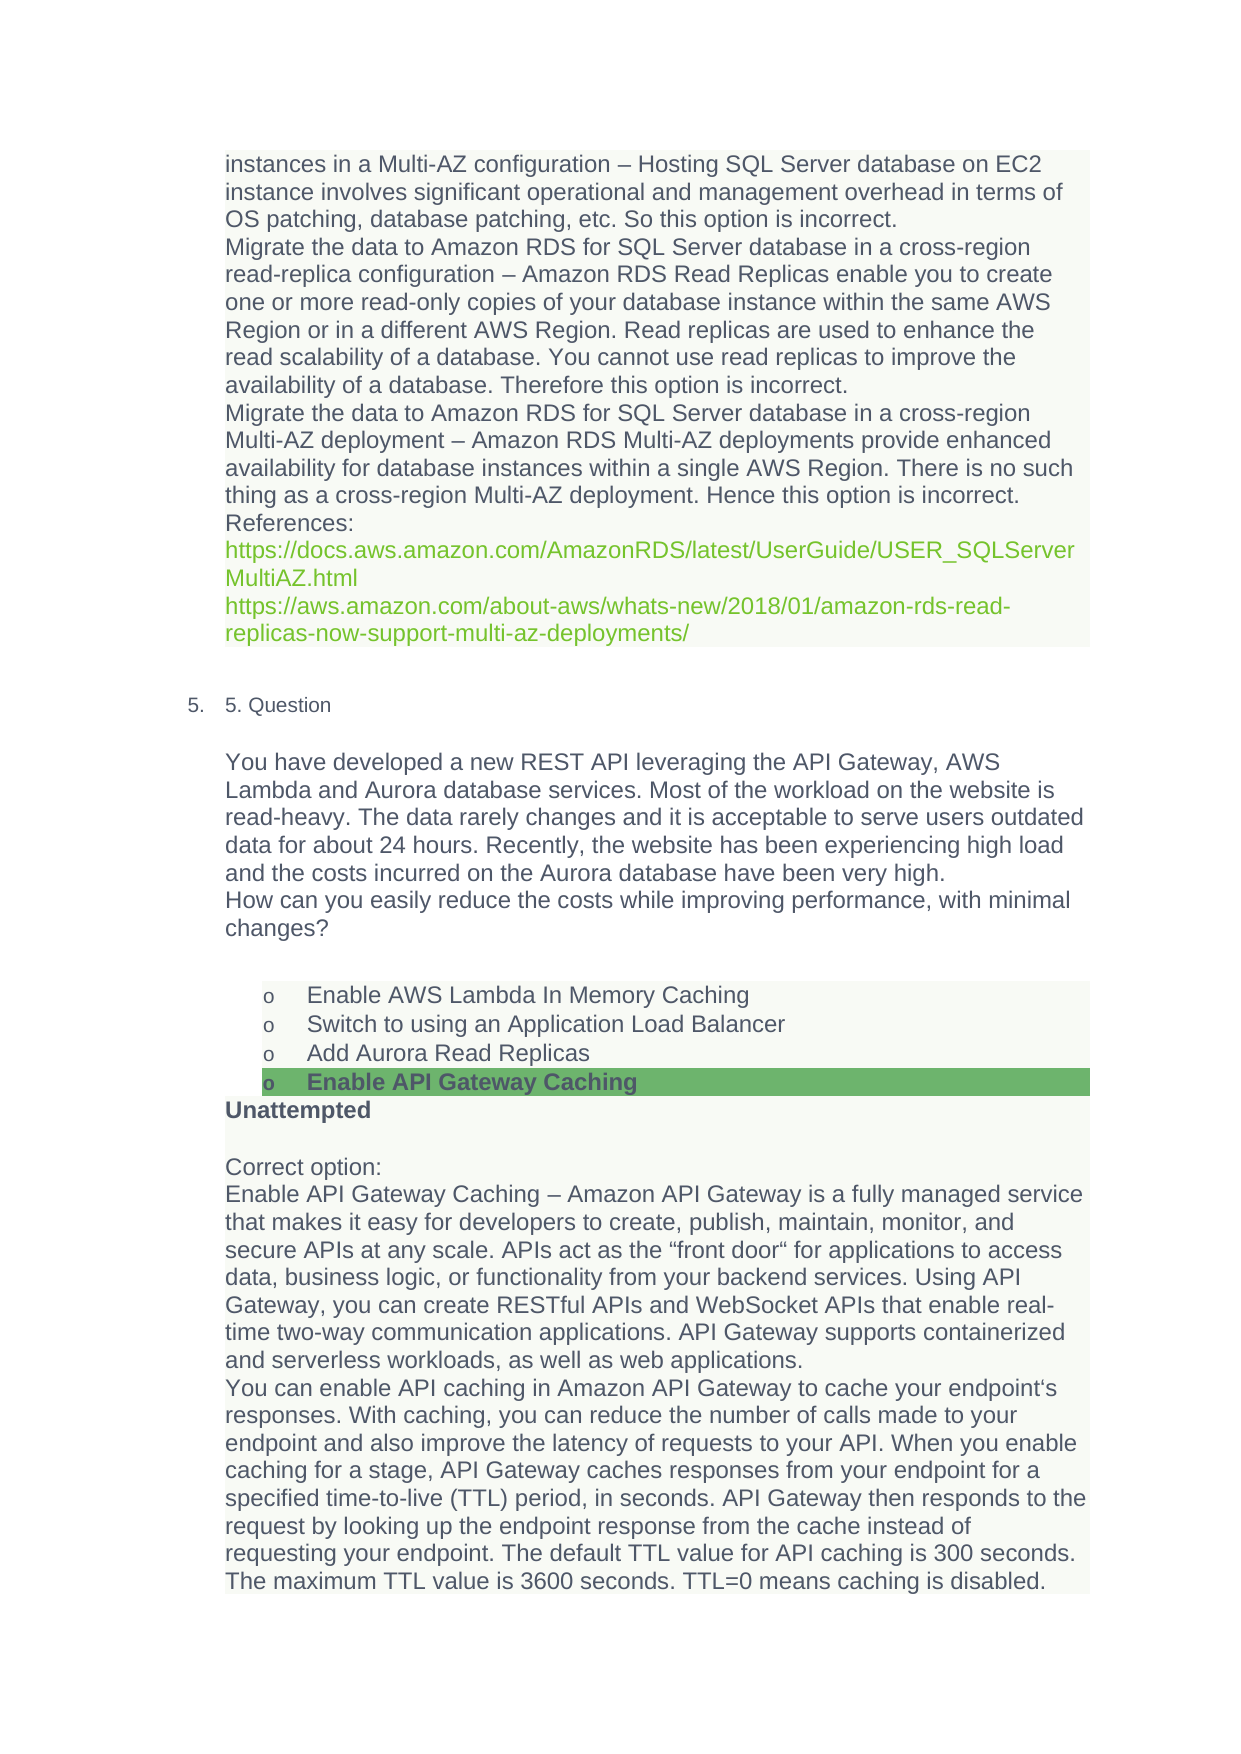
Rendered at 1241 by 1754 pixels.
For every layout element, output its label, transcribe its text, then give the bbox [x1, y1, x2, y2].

list Switch to using an Application Load Balancer [262, 1010, 1090, 1039]
list Add Aurora Read Replicas [262, 1039, 1090, 1068]
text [225, 1153, 1090, 1594]
list Enable API Gateway Caching [262, 1068, 1090, 1096]
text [225, 150, 1090, 647]
list Unattempted [225, 1096, 1090, 1153]
subtitle 5. Question [187, 687, 1090, 717]
list Enable AWS Lambda In Memory Caching [262, 981, 1090, 1010]
text You have developed a new REST API leveraging the API Gateway, AWS Lambda and Aurora database services. Most of the workload on the website is read-heavy. The data rarely changes and it is acceptable to serve users outdated data for about 24 hours. Recently, the website has been experiencing high load and the costs incurred on the Aurora database have been very high. How can you easily reduce the costs while improving performance, with minimal changes? [225, 748, 1090, 941]
